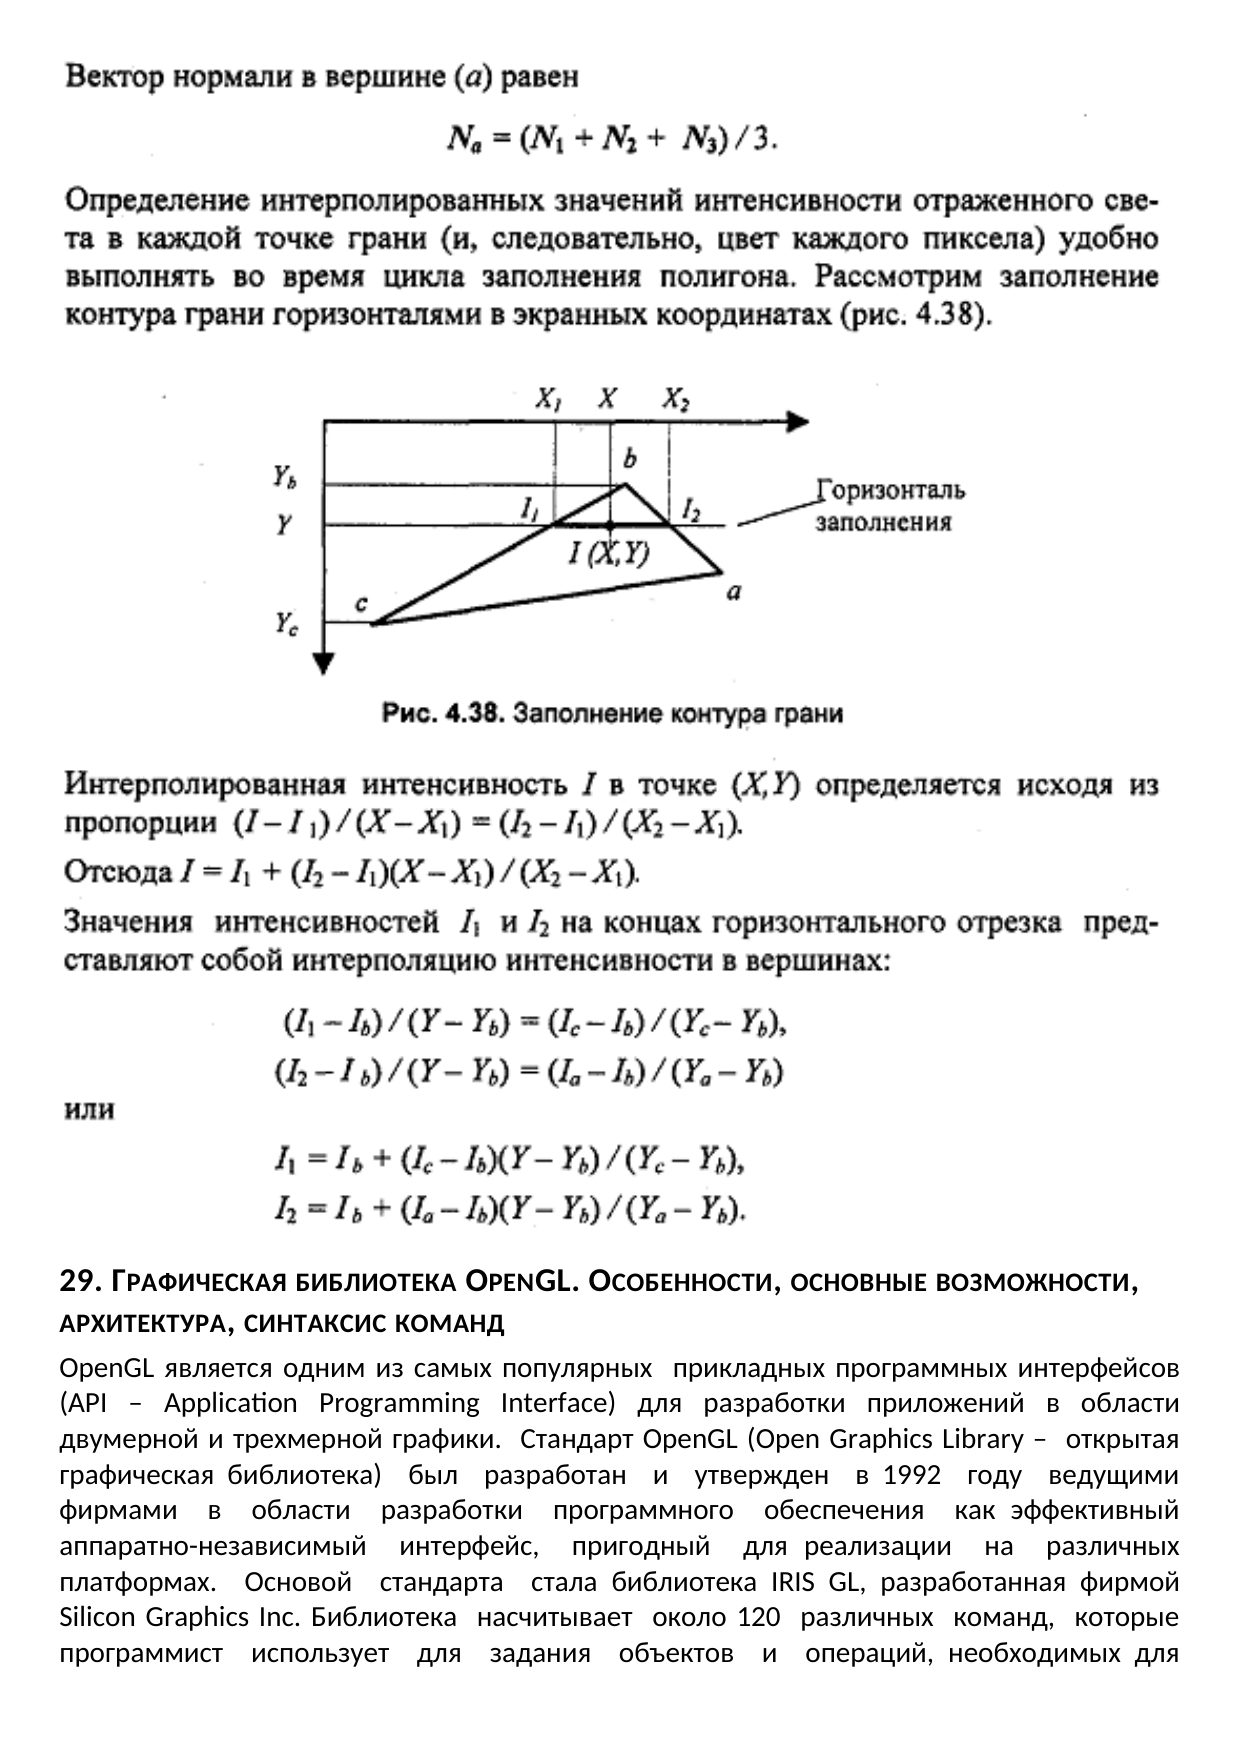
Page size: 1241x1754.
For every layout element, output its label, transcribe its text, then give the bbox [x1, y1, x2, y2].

subtitle 29. Графическая библиотека OpenGL. Особенности, основные возможности, архитектура, синтаксис команд [59, 1259, 1181, 1341]
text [59, 1349, 1181, 1669]
picture [59, 59, 1190, 1234]
